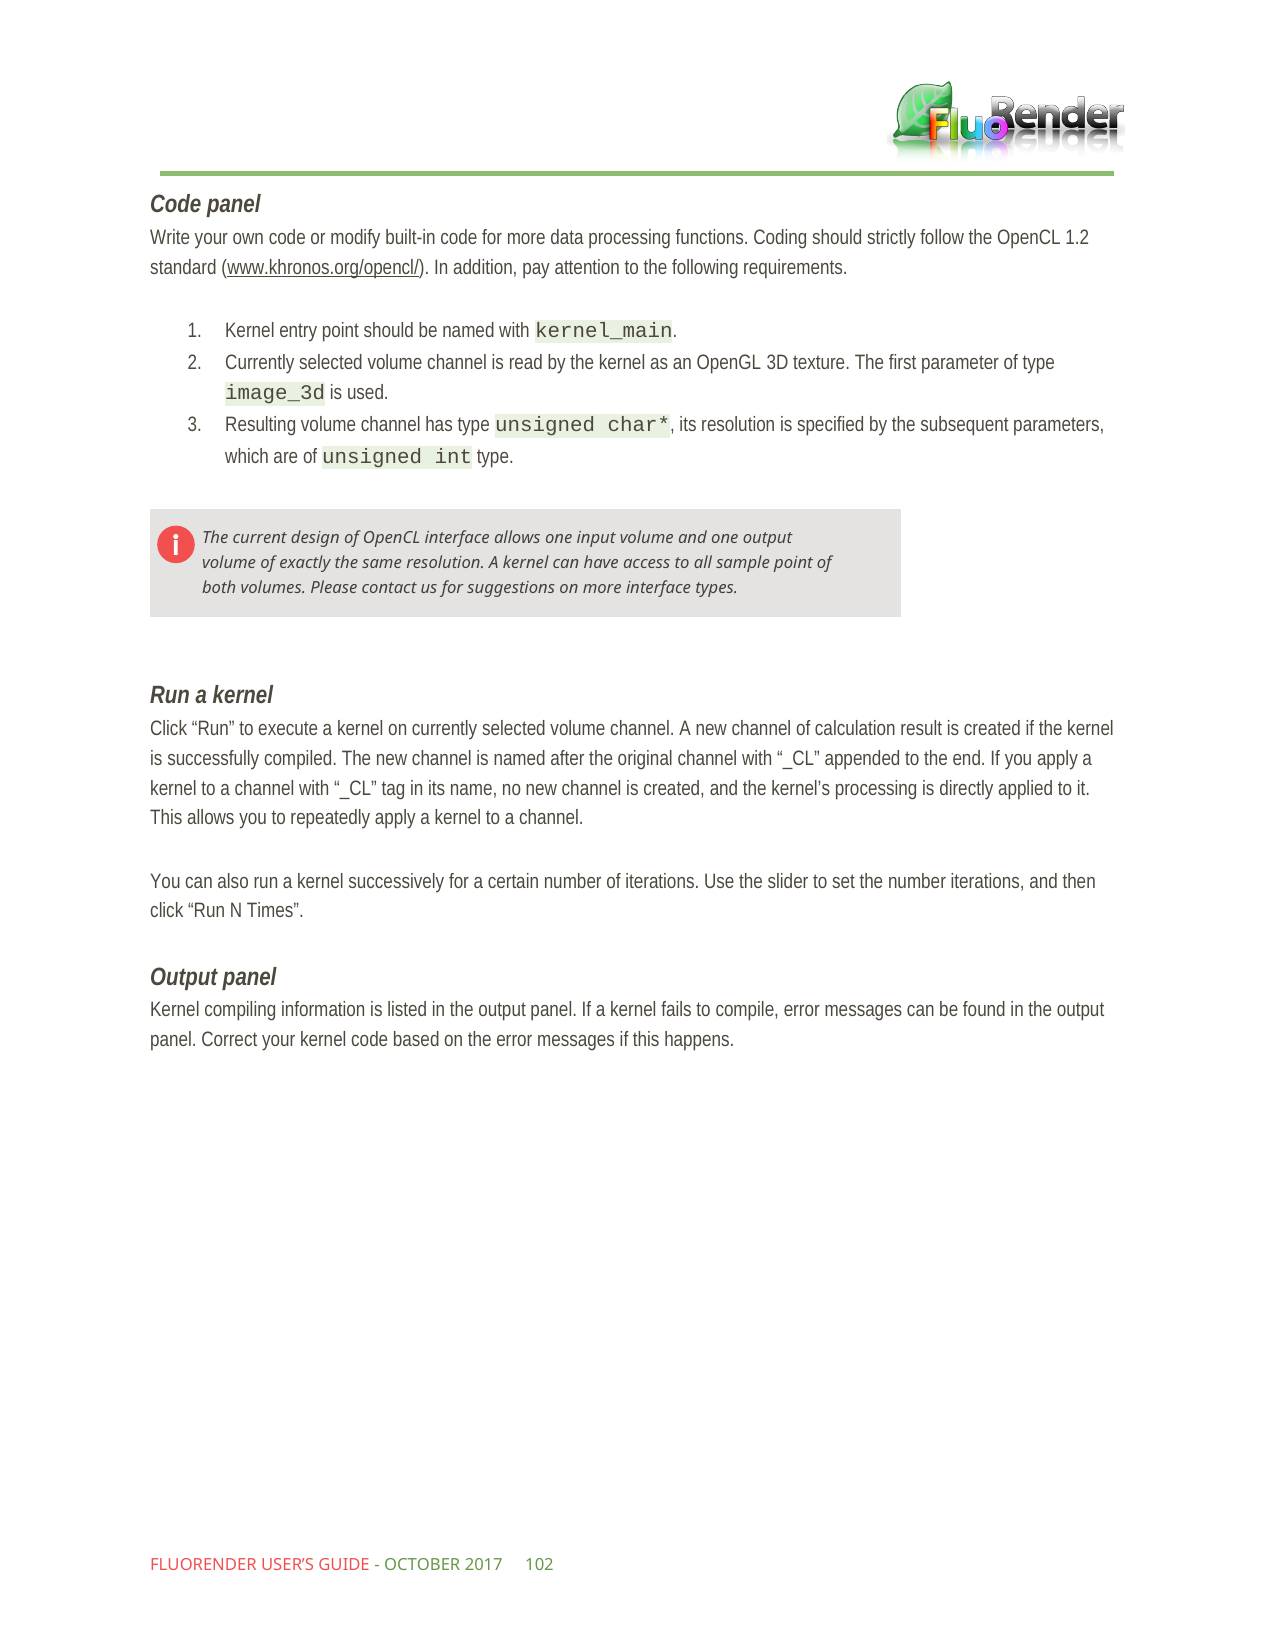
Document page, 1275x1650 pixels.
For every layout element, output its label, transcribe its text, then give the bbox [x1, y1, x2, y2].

list Currently selected volume channel is read by the kernel as an OpenGL 3D texture. The first parameter of type image_3d is used. [187, 350, 1125, 406]
list Kernel entry point should be named with kernel_main. [187, 318, 1125, 343]
text You can also run a kernel successively for a certain number of iterations. Use the slider to set the number iterations, and then click “Run N Times”. [150, 868, 1125, 922]
picture [887, 75, 1125, 165]
subtitle Output panel [150, 962, 1125, 990]
text Click “Run” to execute a kernel on currently selected volume channel. A new channel of calculation result is created if the kernel is successfully compiled. The new channel is named after the original channel with “_CL” appended to the end. If you apply a kernel to a channel with “_CL” tag in its name, no new channel is created, and the kernel’s processing is directly applied to it. This allows you to repeatedly apply a kernel to a channel. [150, 716, 1125, 829]
table_header The current design of OpenCL interface allows one input volume and one output volume of exactly the same resolution. A kernel can have access to all sample point of both volumes. Please contact us for suggestions on more interface types. [202, 509, 901, 617]
subtitle Code panel [150, 189, 1125, 218]
list Resulting volume channel has type unsigned char*, its resolution is specified by the subsequent parameters, which are of unsigned int type. [187, 412, 1125, 469]
subtitle Run a kernel [150, 680, 1125, 708]
table_header [150, 509, 202, 617]
text Write your own code or modify built-in code for more data processing functions. Coding should strictly follow the OpenCL 1.2 standard (www.khronos.org/opencl/). In addition, pay attention to the following requirements. [150, 225, 1125, 278]
text Kernel compiling information is listed in the output panel. If a kernel fails to compile, error messages can be found in the output panel. Correct your kernel code based on the error messages if this happens. [150, 997, 1125, 1051]
